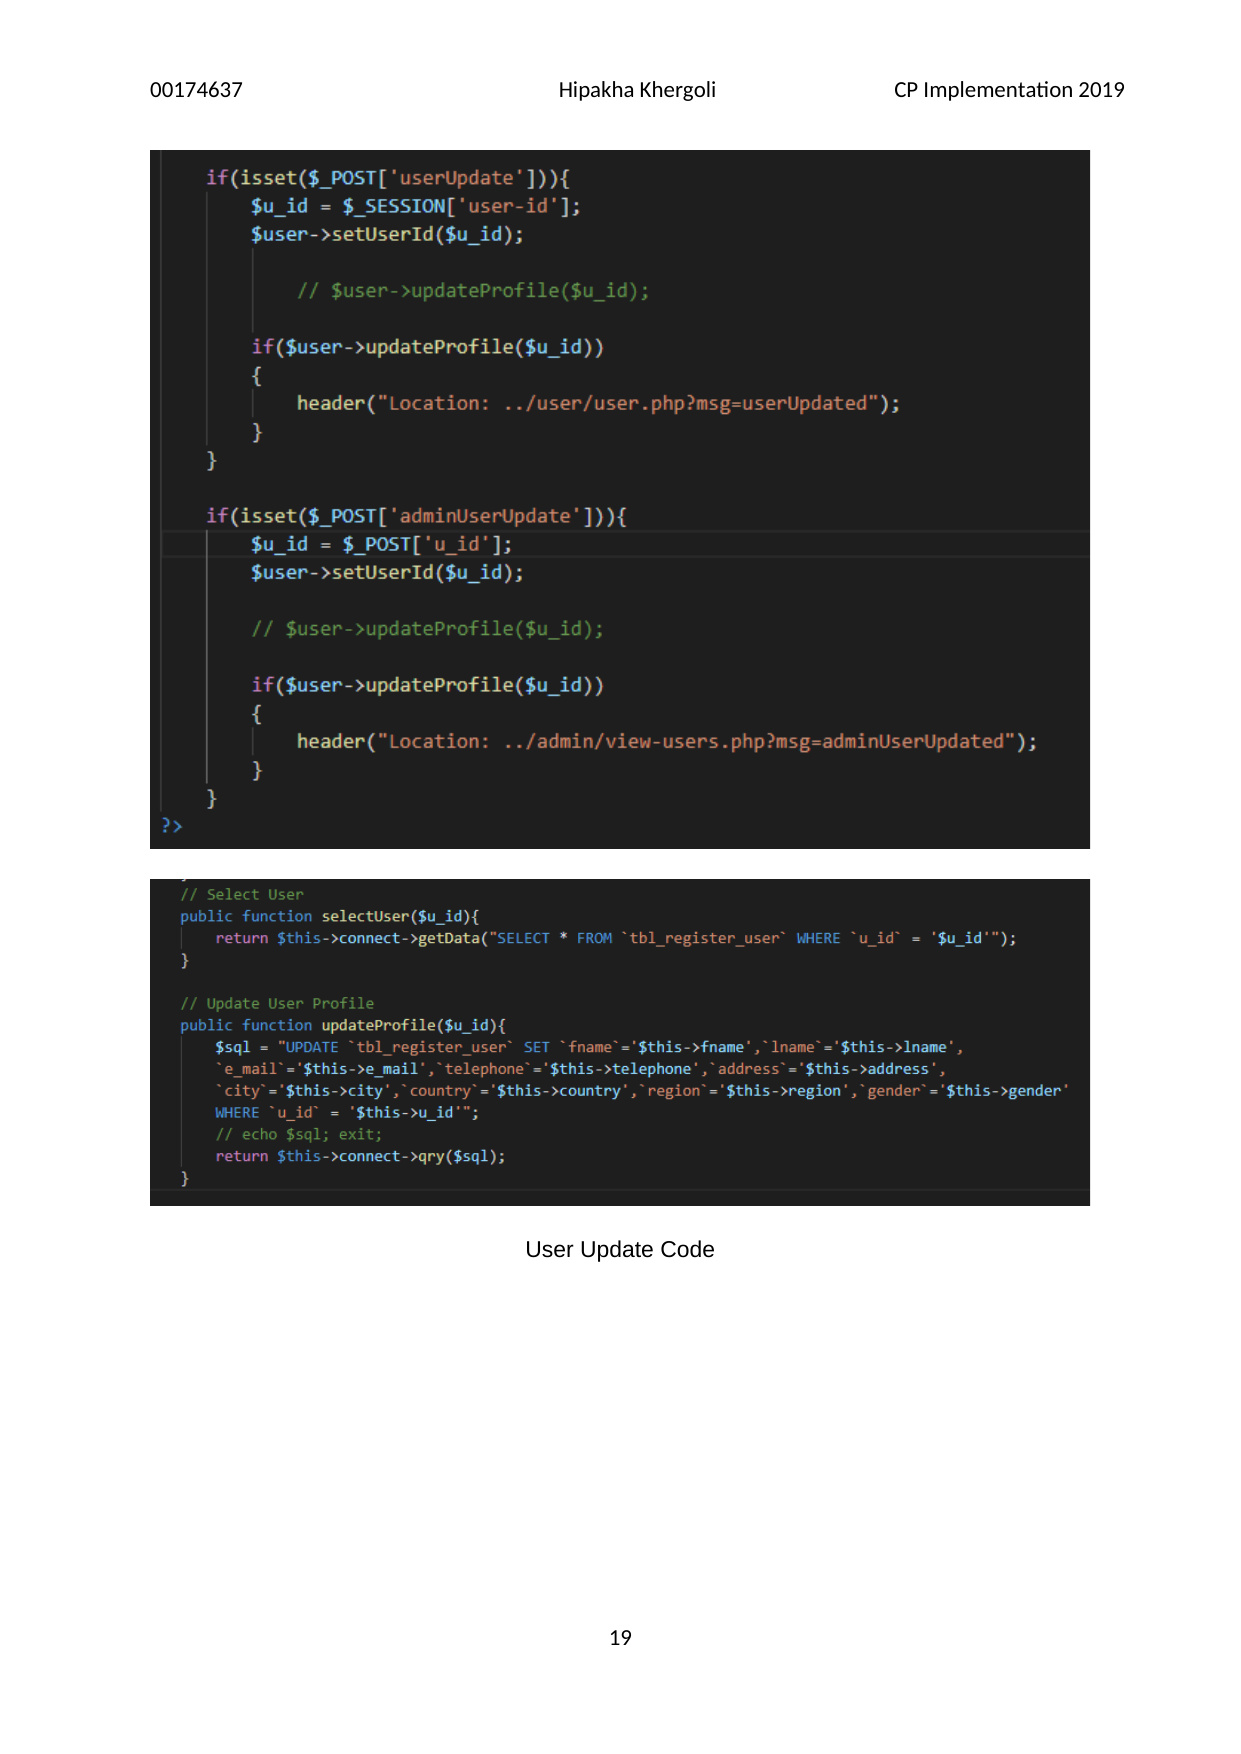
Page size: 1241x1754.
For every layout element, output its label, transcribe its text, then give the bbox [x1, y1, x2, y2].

picture [150, 879, 1091, 1206]
text User Update Code [150, 1236, 1090, 1262]
picture [150, 150, 1091, 849]
